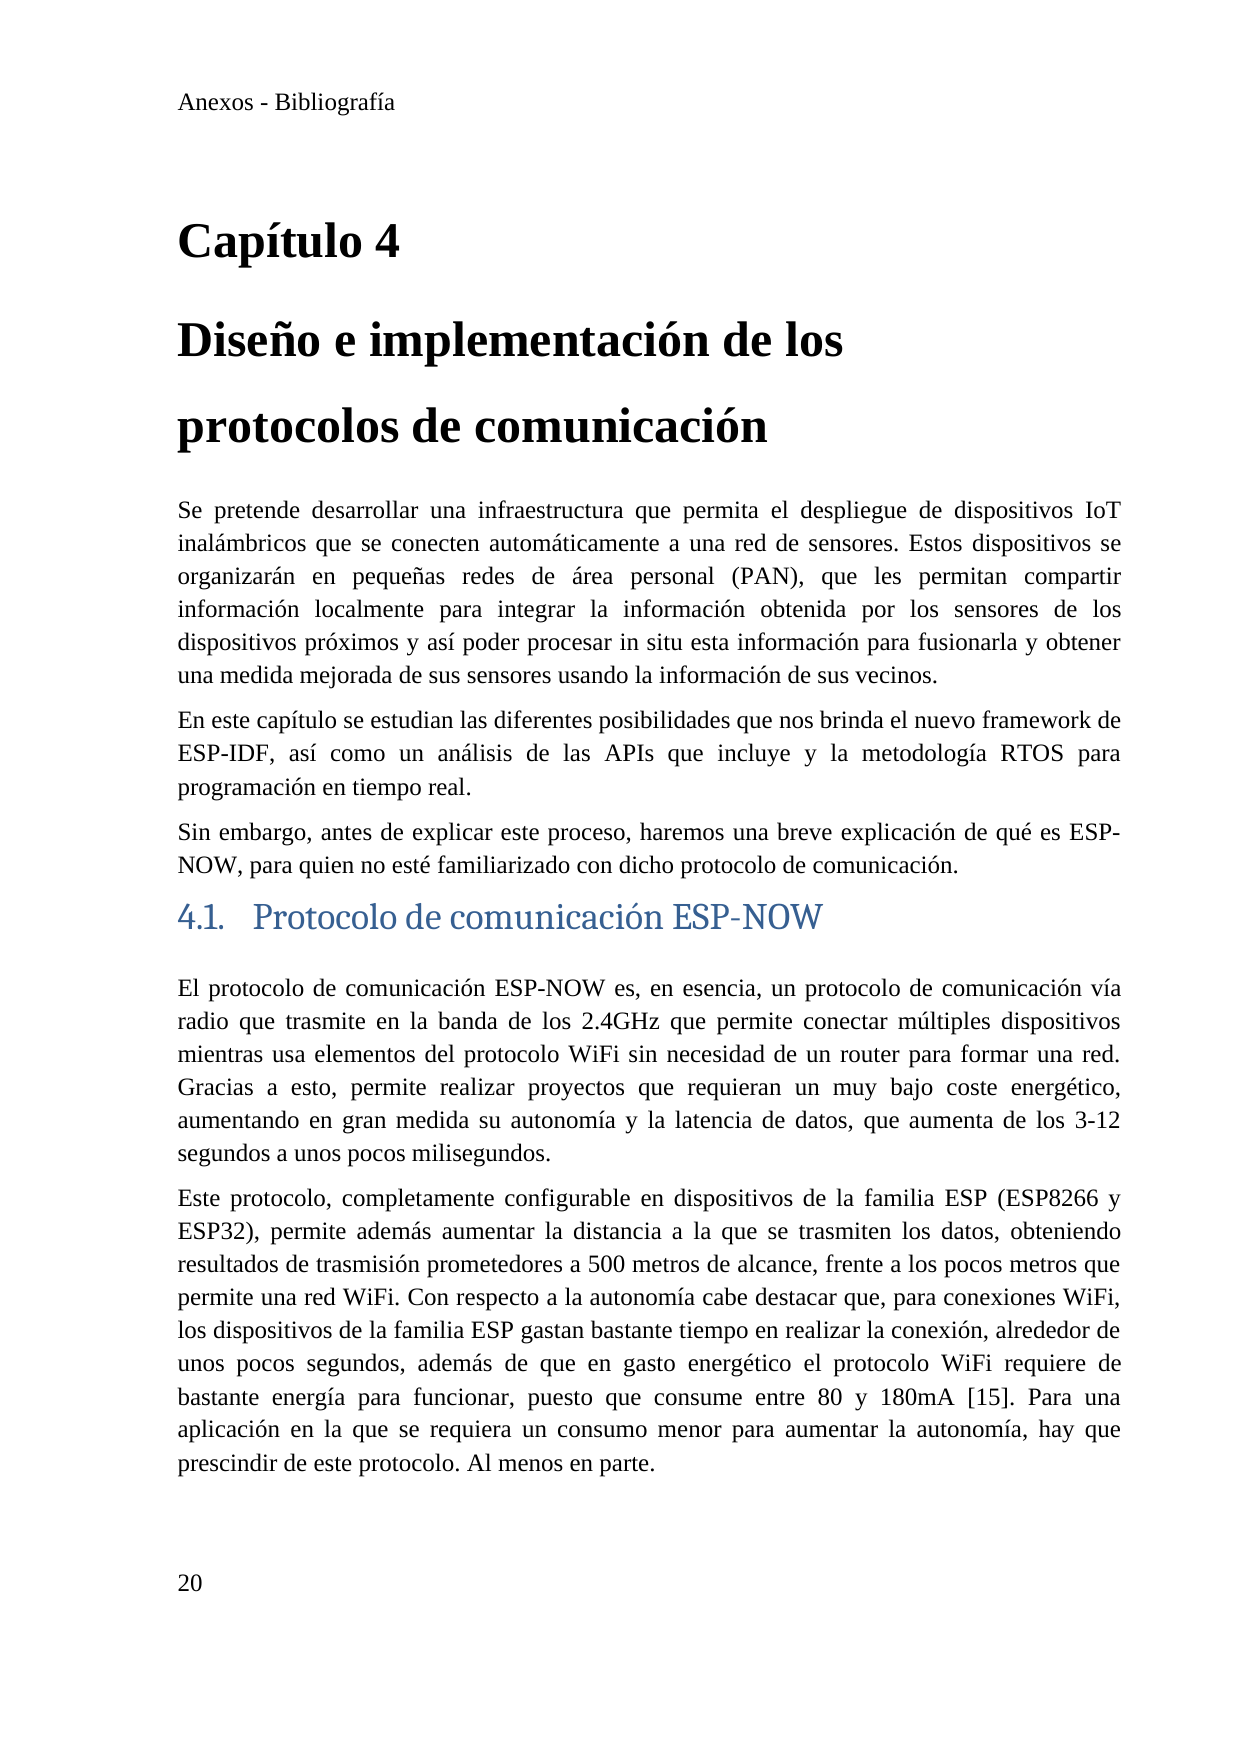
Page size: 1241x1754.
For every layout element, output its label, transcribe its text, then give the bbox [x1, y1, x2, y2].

text Se pretende desarrollar una infraestructura que permita el despliegue de dispositivos IoT inalámbricos que se conecten automáticamente a una red de sensores. Estos dispositivos se organizarán en pequeñas redes de área personal (PAN), que les permitan compartir información localmente para integrar la información obtenida por los sensores de los dispositivos próximos y así poder procesar in situ esta información para fusionarla y obtener una medida mejorada de sus sensores usando la información de sus vecinos. [177, 495, 1122, 689]
subtitle Protocolo de comunicación ESP-NOW [177, 896, 1122, 939]
title Capítulo 4 [177, 211, 971, 269]
subtitle Diseño e implementación de los protocolos de comunicación [177, 310, 971, 454]
text Sin embargo, antes de explicar este proceso, haremos una breve explicación de qué es ESP-NOW, para quien no esté familiarizado con dicho protocolo de comunicación. [177, 817, 1122, 879]
text En este capítulo se estudian las diferentes posibilidades que nos brinda el nuevo framework de ESP-IDF, así como un análisis de las APIs que incluye y la metodología RTOS para programación en tiempo real. [177, 706, 1122, 800]
text Este protocolo, completamente configurable en dispositivos de la familia ESP (ESP8266 y ESP32), permite además aumentar la distancia a la que se trasmiten los datos, obteniendo resultados de trasmisión prometedores a 500 metros de alcance, frente a los pocos metros que permite una red WiFi. Con respecto a la autonomía cabe destacar que, para conexiones WiFi, los dispositivos de la familia ESP gastan bastante tiempo en realizar la conexión, alrededor de unos pocos segundos, además de que en gasto energético el protocolo WiFi requiere de bastante energía para funcionar, puesto que consume entre 80 y 180mA [15]. Para una aplicación en la que se requiera un consumo menor para aumentar la autonomía, hay que prescindir de este protocolo. Al menos en parte. [177, 1183, 1122, 1476]
text El protocolo de comunicación ESP-NOW es, en esencia, un protocolo de comunicación vía radio que trasmite en la banda de los 2.4GHz que permite conectar múltiples dispositivos mientras usa elementos del protocolo WiFi sin necesidad de un router para formar una red. Gracias a esto, permite realizar proyectos que requieran un muy bajo coste energético, aumentando en gran medida su autonomía y la latencia de datos, que aumenta de los 3-12 segundos a unos pocos milisegundos. [177, 973, 1122, 1167]
